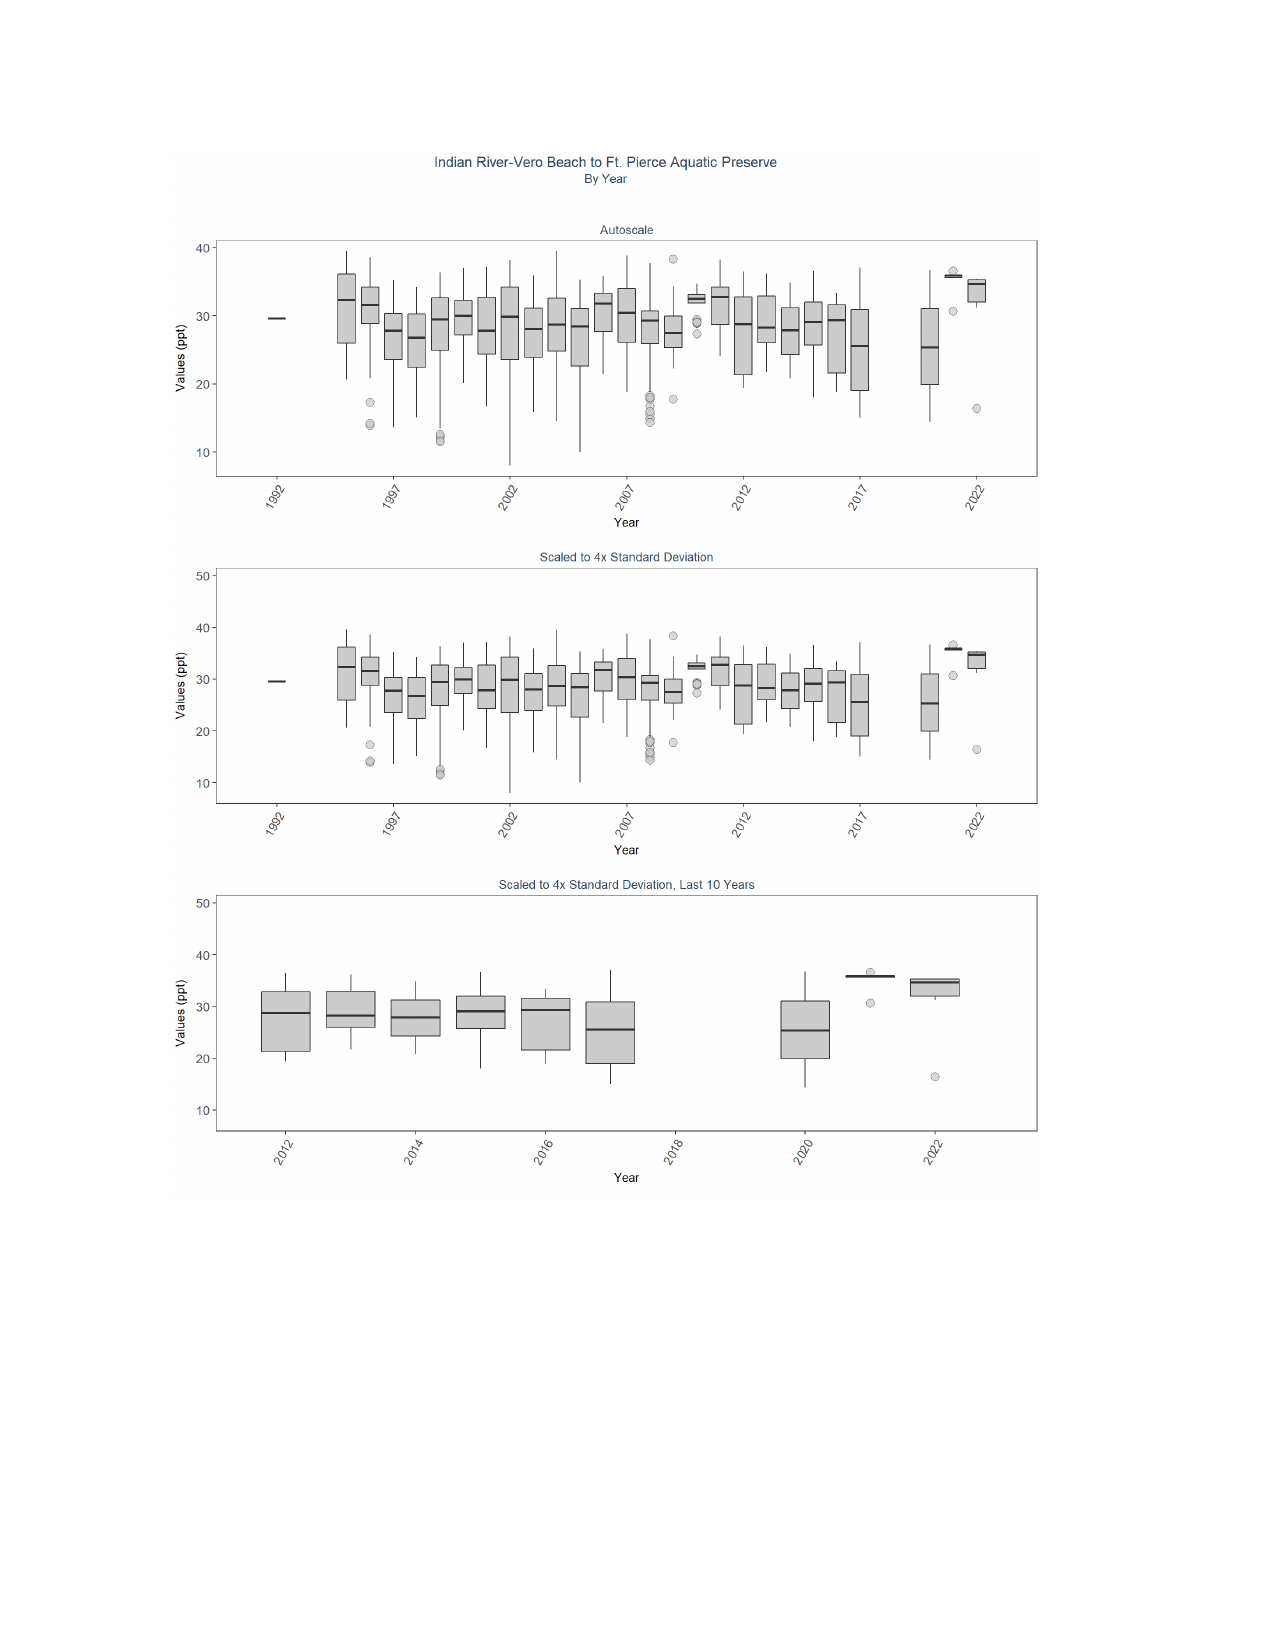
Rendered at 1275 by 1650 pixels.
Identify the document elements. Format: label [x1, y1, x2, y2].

picture [168, 150, 1044, 1200]
